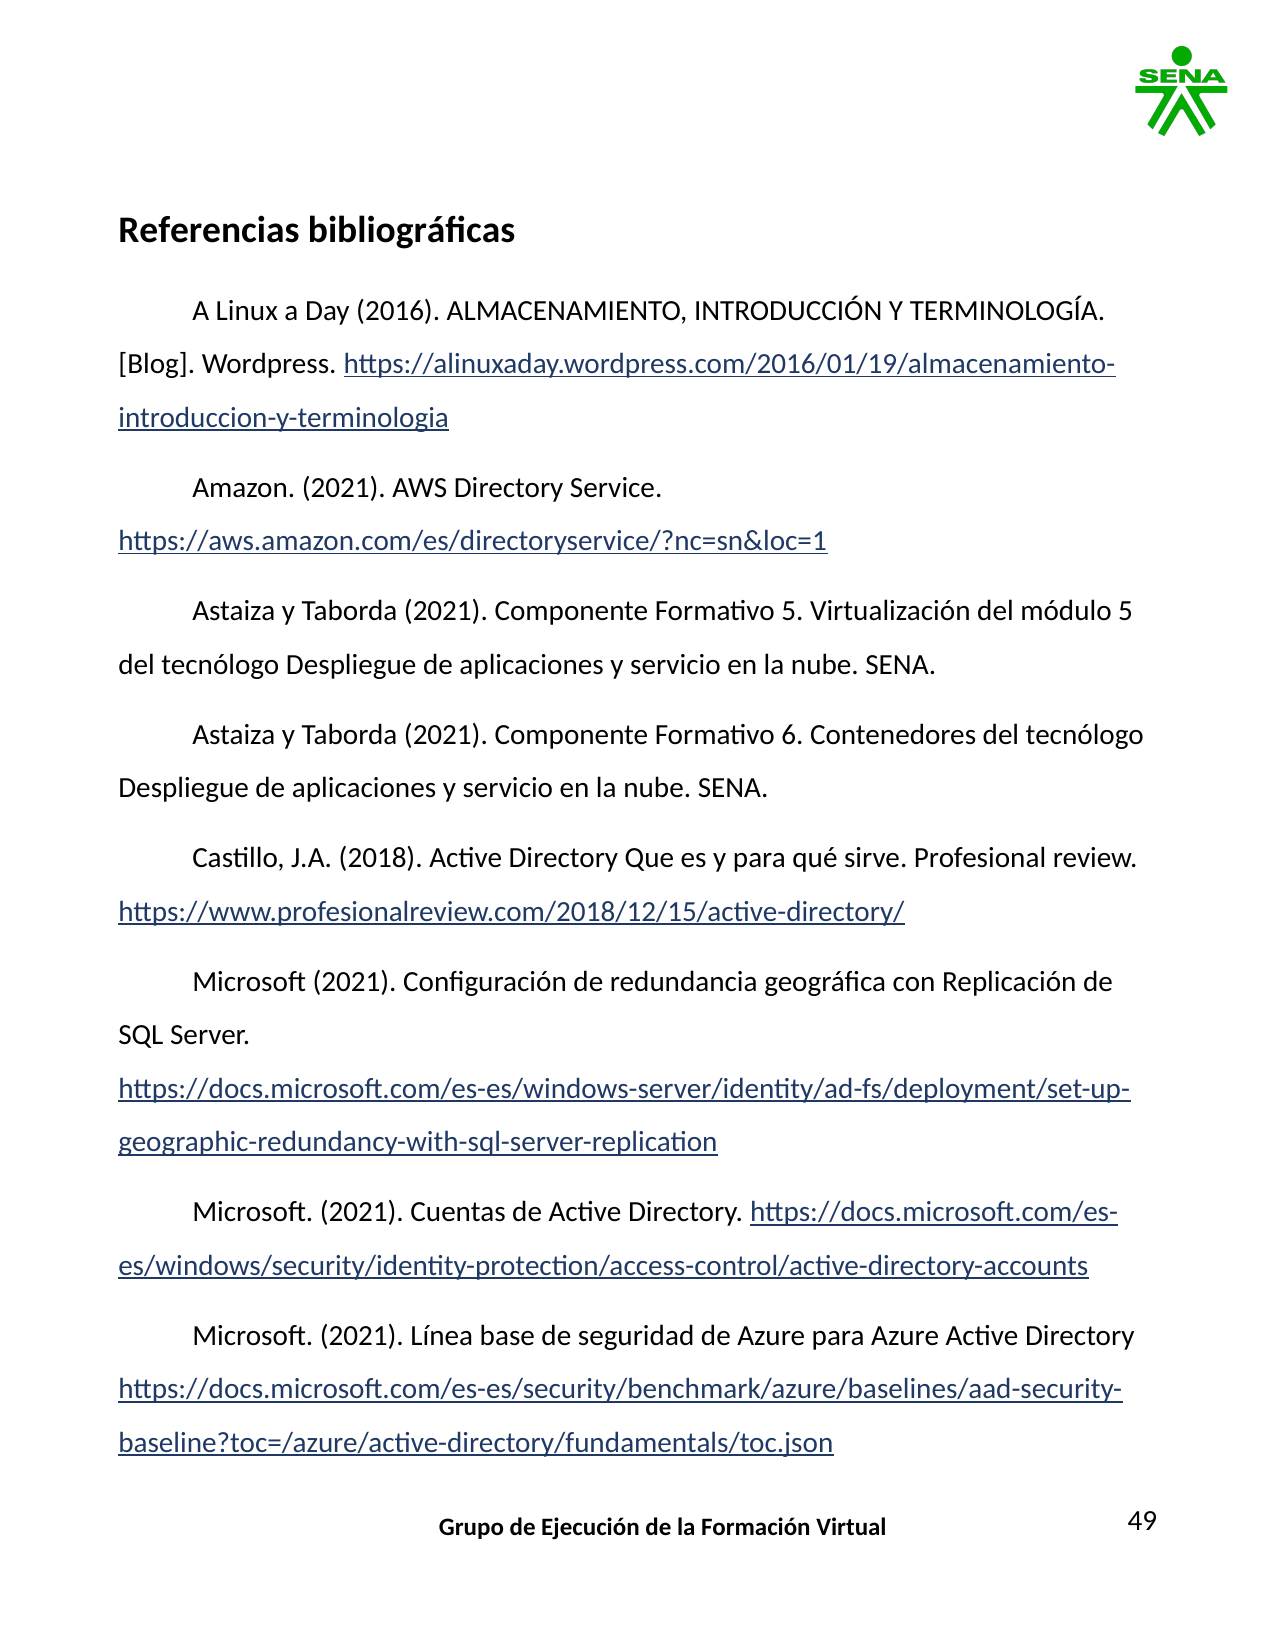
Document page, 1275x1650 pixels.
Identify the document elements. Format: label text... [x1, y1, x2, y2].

text Astaiza y Taborda (2021). Componente Formativo 5. Virtualización del módulo 5 del tecnólogo Despliegue de aplicaciones y servicio en la nube. SENA. [118, 592, 1157, 681]
text Referencias bibliográficas [118, 206, 1157, 252]
text Castillo, J.A. (2018). Active Directory Que es y para qué sirve. Profesional review. https://www.profesionalreview.com/2018/12/15/active-directory/ [118, 839, 1157, 928]
text Microsoft (2021). Configuración de redundancia geográfica con Replicación de SQL Server. https://docs.microsoft.com/es-es/windows-server/identity/ad-fs/deployment/set-up-geographic-redundancy-with-sql-server-replication [118, 963, 1157, 1159]
text A Linux a Day (2016). ALMACENAMIENTO, INTRODUCCIÓN Y TERMINOLOGÍA. [Blog]. Wordpress. https://alinuxaday.wordpress.com/2016/01/19/almacenamiento-introduccion-y-terminologia [118, 292, 1157, 434]
picture [1135, 46, 1228, 136]
text Microsoft. (2021). Línea base de seguridad de Azure para Azure Active Directory https://docs.microsoft.com/es-es/security/benchmark/azure/baselines/aad-security-baseline?toc=/azure/active-directory/fundamentals/toc.json [118, 1317, 1157, 1459]
text Astaiza y Taborda (2021). Componente Formativo 6. Contenedores del tecnólogo Despliegue de aplicaciones y servicio en la nube. SENA. [118, 716, 1157, 805]
text Microsoft. (2021). Cuentas de Active Directory. https://docs.microsoft.com/es-es/windows/security/identity-protection/access-control/active-directory-accounts [118, 1193, 1157, 1282]
text Amazon. (2021). AWS Directory Service. https://aws.amazon.com/es/directoryservice/?nc=sn&loc=1 [118, 469, 1157, 558]
